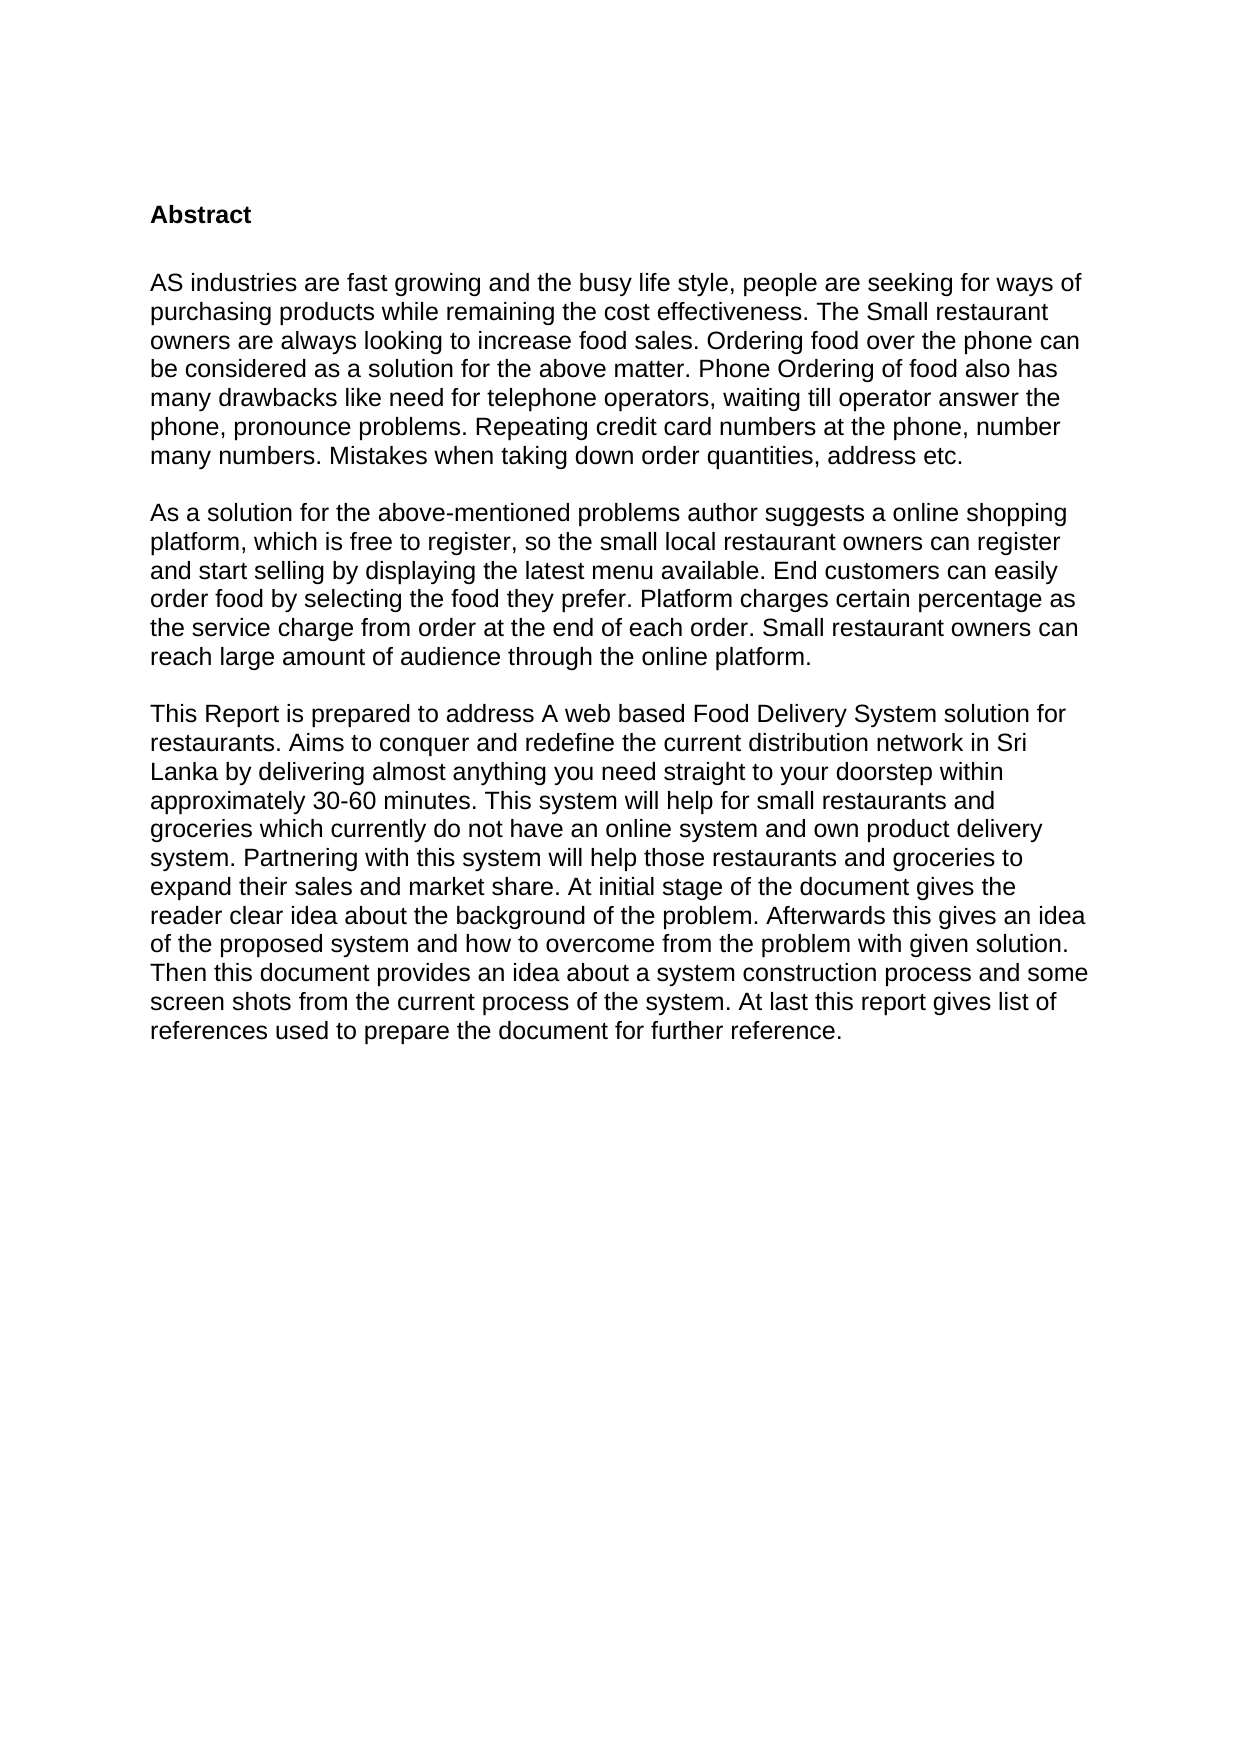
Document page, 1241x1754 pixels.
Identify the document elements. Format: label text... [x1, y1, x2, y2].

text AS industries are fast growing and the busy life style, people are seeking for ways of purchasing products while remaining the cost effectiveness. The Small restaurant owners are always looking to increase food sales. Ordering food over the phone can be considered as a solution for the above matter. Phone Ordering of food also has many drawbacks like need for telephone operators, waiting till operator answer the phone, pronounce problems. Repeating credit card numbers at the phone, number many numbers. Mistakes when taking down order quantities, address etc. [150, 268, 1090, 469]
text This Report is prepared to address A web based Food Delivery System solution for restaurants. Aims to conquer and redefine the current distribution network in Sri Lanka by delivering almost anything you need straight to your doorstep within approximately 30-60 minutes. This system will help for small restaurants and groceries which currently do not have an online system and own product delivery system. Partnering with this system will help those restaurants and groceries to expand their sales and market share. At initial stage of the document gives the reader clear idea about the background of the problem. Afterwards this gives an idea of the proposed system and how to overcome from the problem with given solution. Then this document provides an idea about a system construction process and some screen shots from the current process of the system. At last this report gives list of references used to prepare the document for further reference. [150, 699, 1090, 1044]
text As a solution for the above-mentioned problems author suggests a online shopping platform, which is free to register, so the small local restaurant owners can register and start selling by displaying the latest menu available. End customers can easily order food by selecting the food they prefer. Platform charges certain percentage as the service charge from order at the end of each order. Small restaurant owners can reach large amount of audience through the online platform. [150, 498, 1090, 671]
subtitle Abstract [150, 200, 1090, 229]
